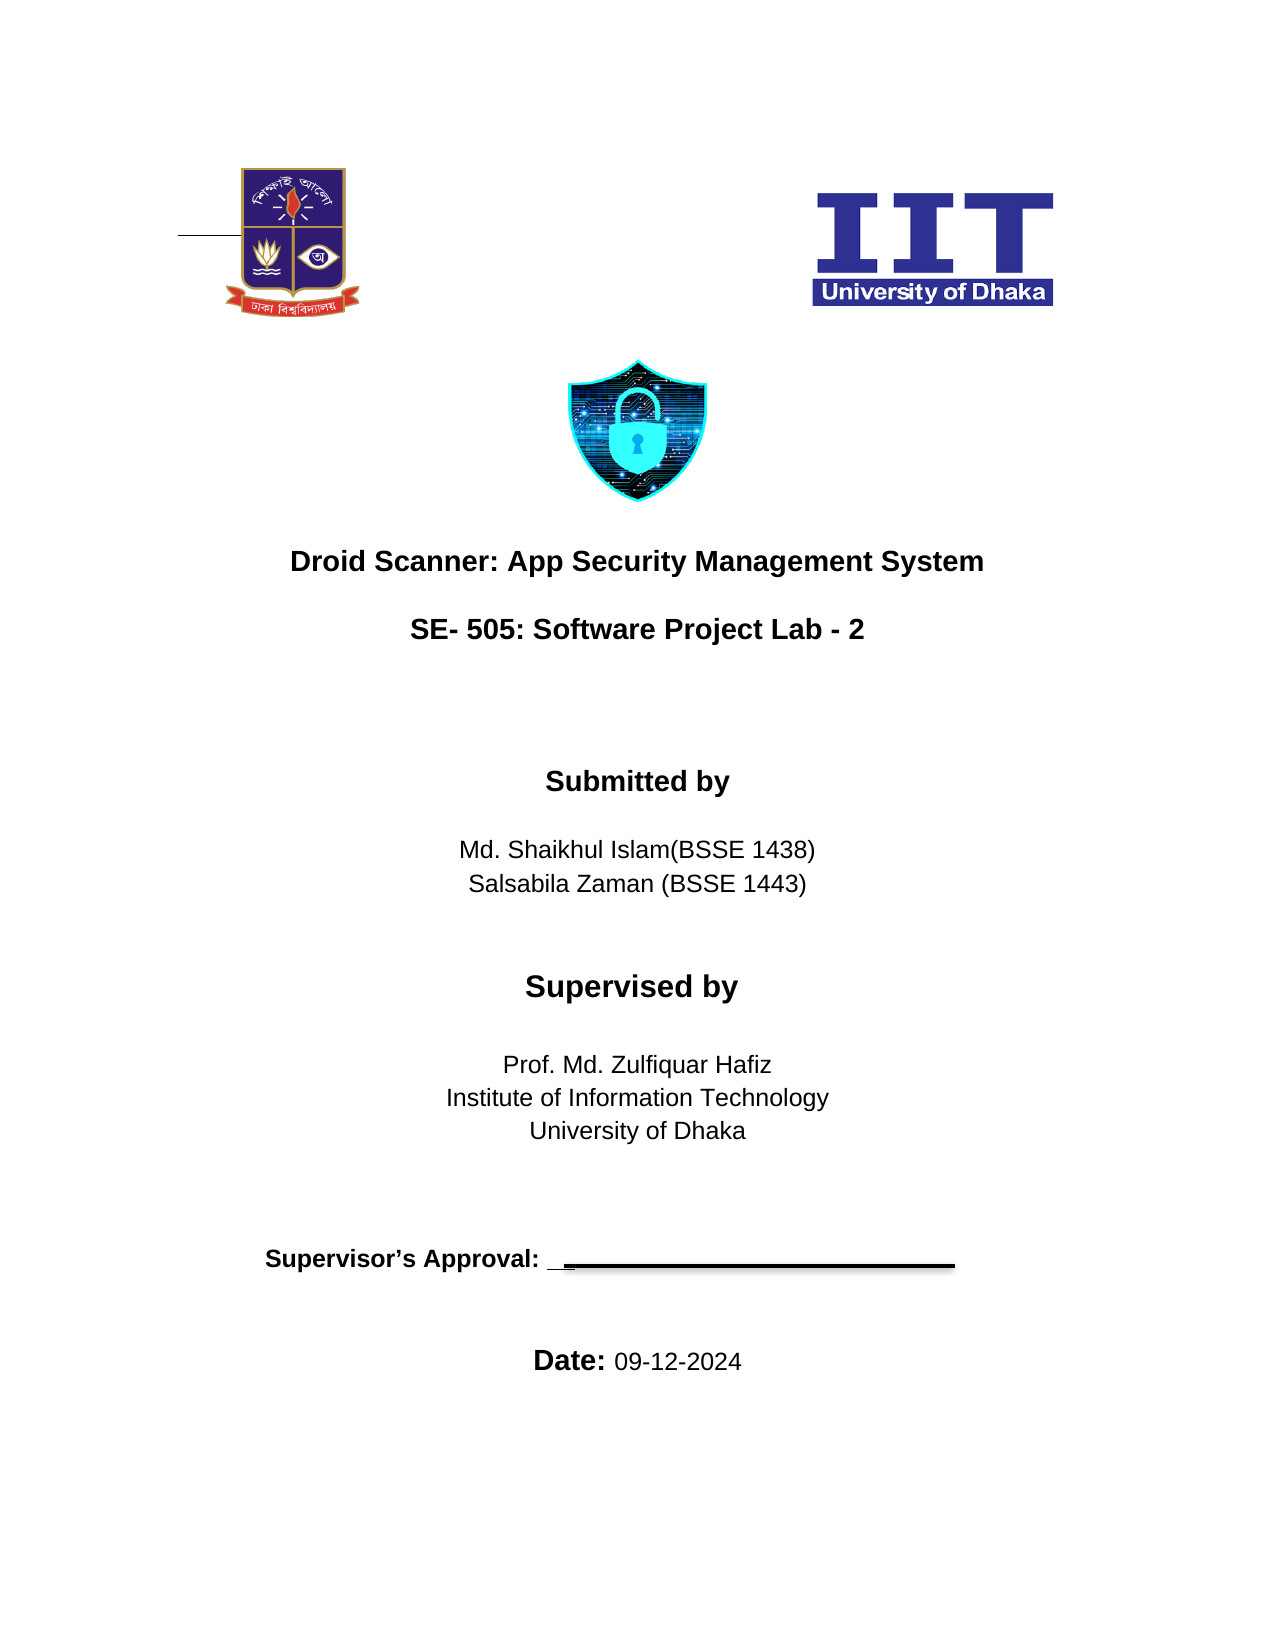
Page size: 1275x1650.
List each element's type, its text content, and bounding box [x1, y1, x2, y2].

picture [812, 193, 1054, 306]
text Droid Scanner: App Security Management System [150, 544, 1125, 608]
text Supervisor’s Approval: [150, 1244, 1125, 1273]
text Institute of Information Technology [150, 1083, 1125, 1112]
picture [568, 359, 707, 502]
text University of Dhaka [150, 1116, 1125, 1145]
text Salsabila Zaman (BSSE 1443) [150, 868, 1125, 897]
text Supervised by [450, 968, 1125, 1003]
text Md. Shaikhul Islam(BSSE 1438) [150, 836, 1125, 864]
text Submitted by [150, 764, 1125, 797]
text Prof. Md. Zulfiquar Hafiz [150, 1050, 1125, 1079]
picture [225, 168, 360, 317]
text SE- 505: Software Project Lab - 2 [150, 612, 1125, 645]
text Date: 09-12-2024 [150, 1343, 1125, 1377]
